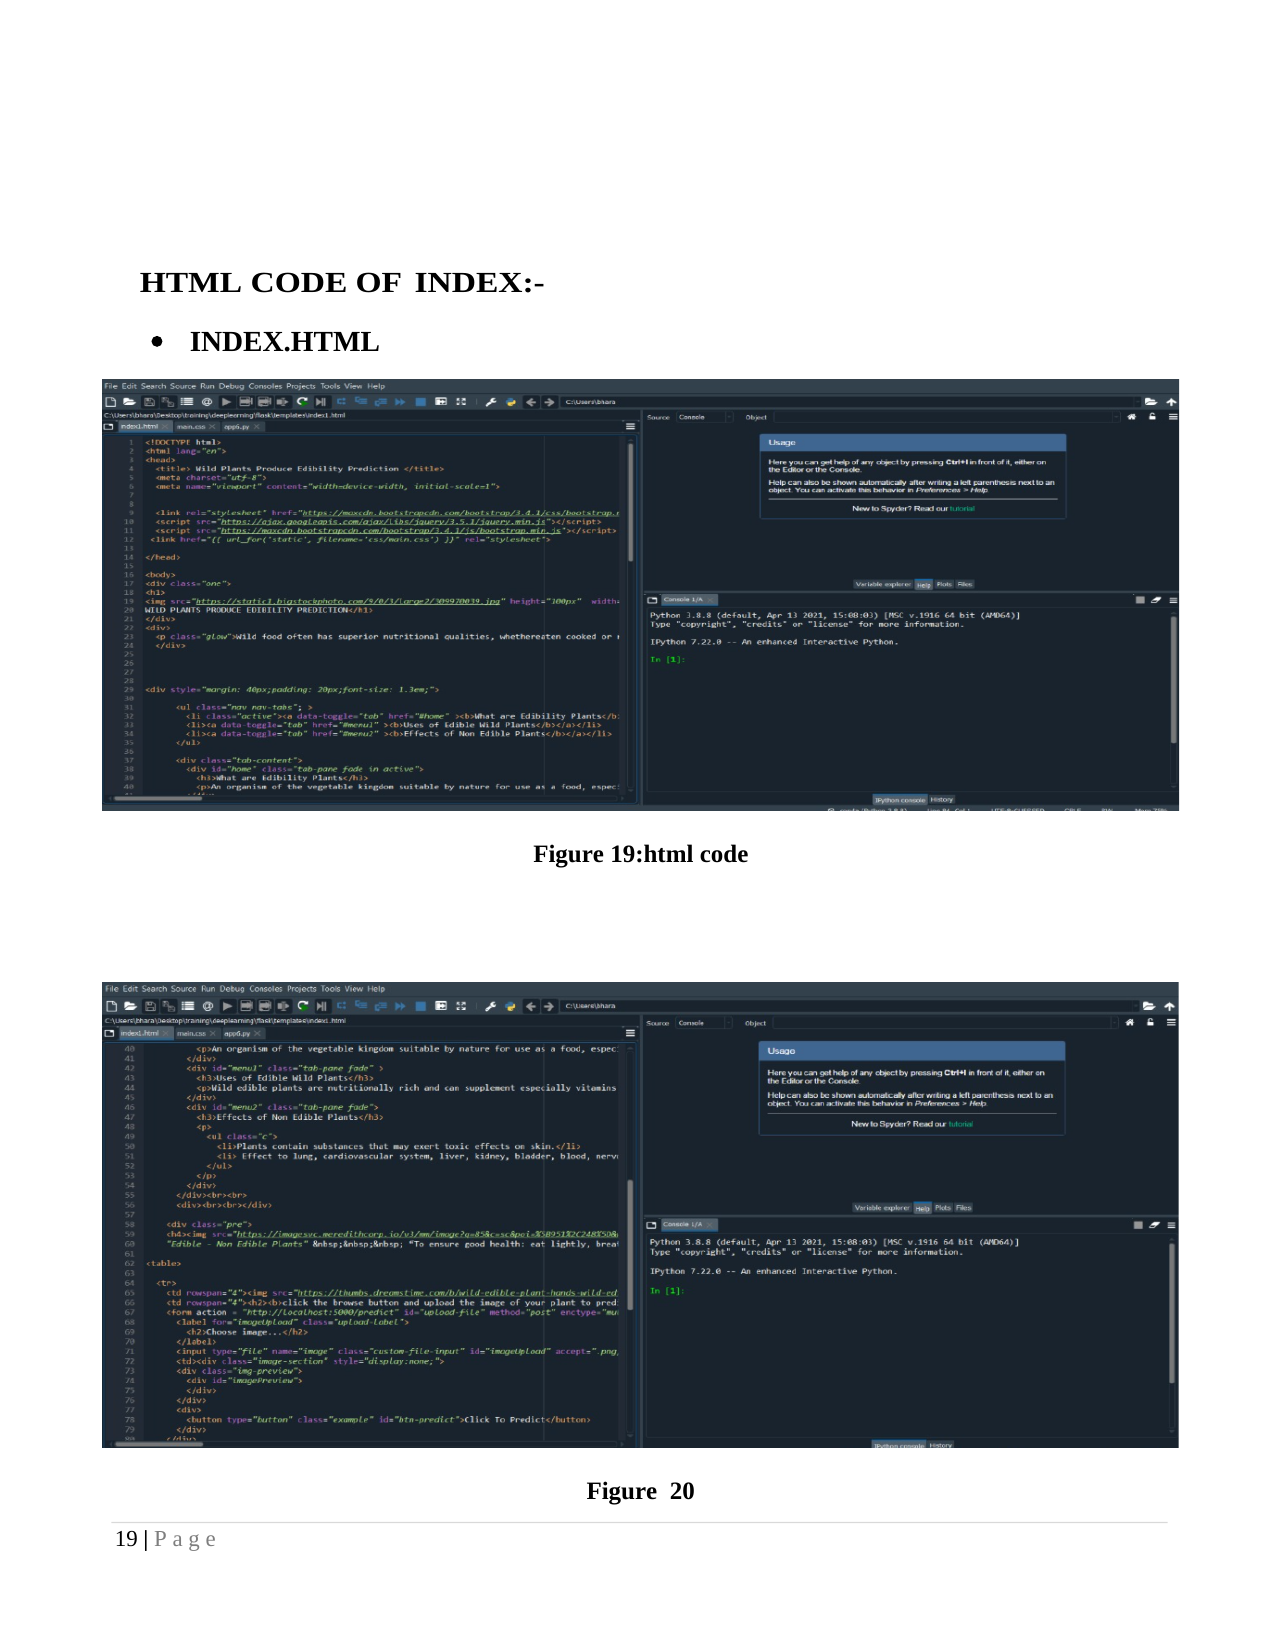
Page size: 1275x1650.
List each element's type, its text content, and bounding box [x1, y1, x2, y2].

list INDEX.HTML [152, 324, 1179, 358]
text Figure 20 [102, 1476, 1179, 1505]
text Figure 19:html code [102, 839, 1179, 868]
picture [102, 379, 1180, 811]
list HTML CODE OF INDEX:- [102, 265, 1179, 299]
picture [102, 982, 1179, 1448]
